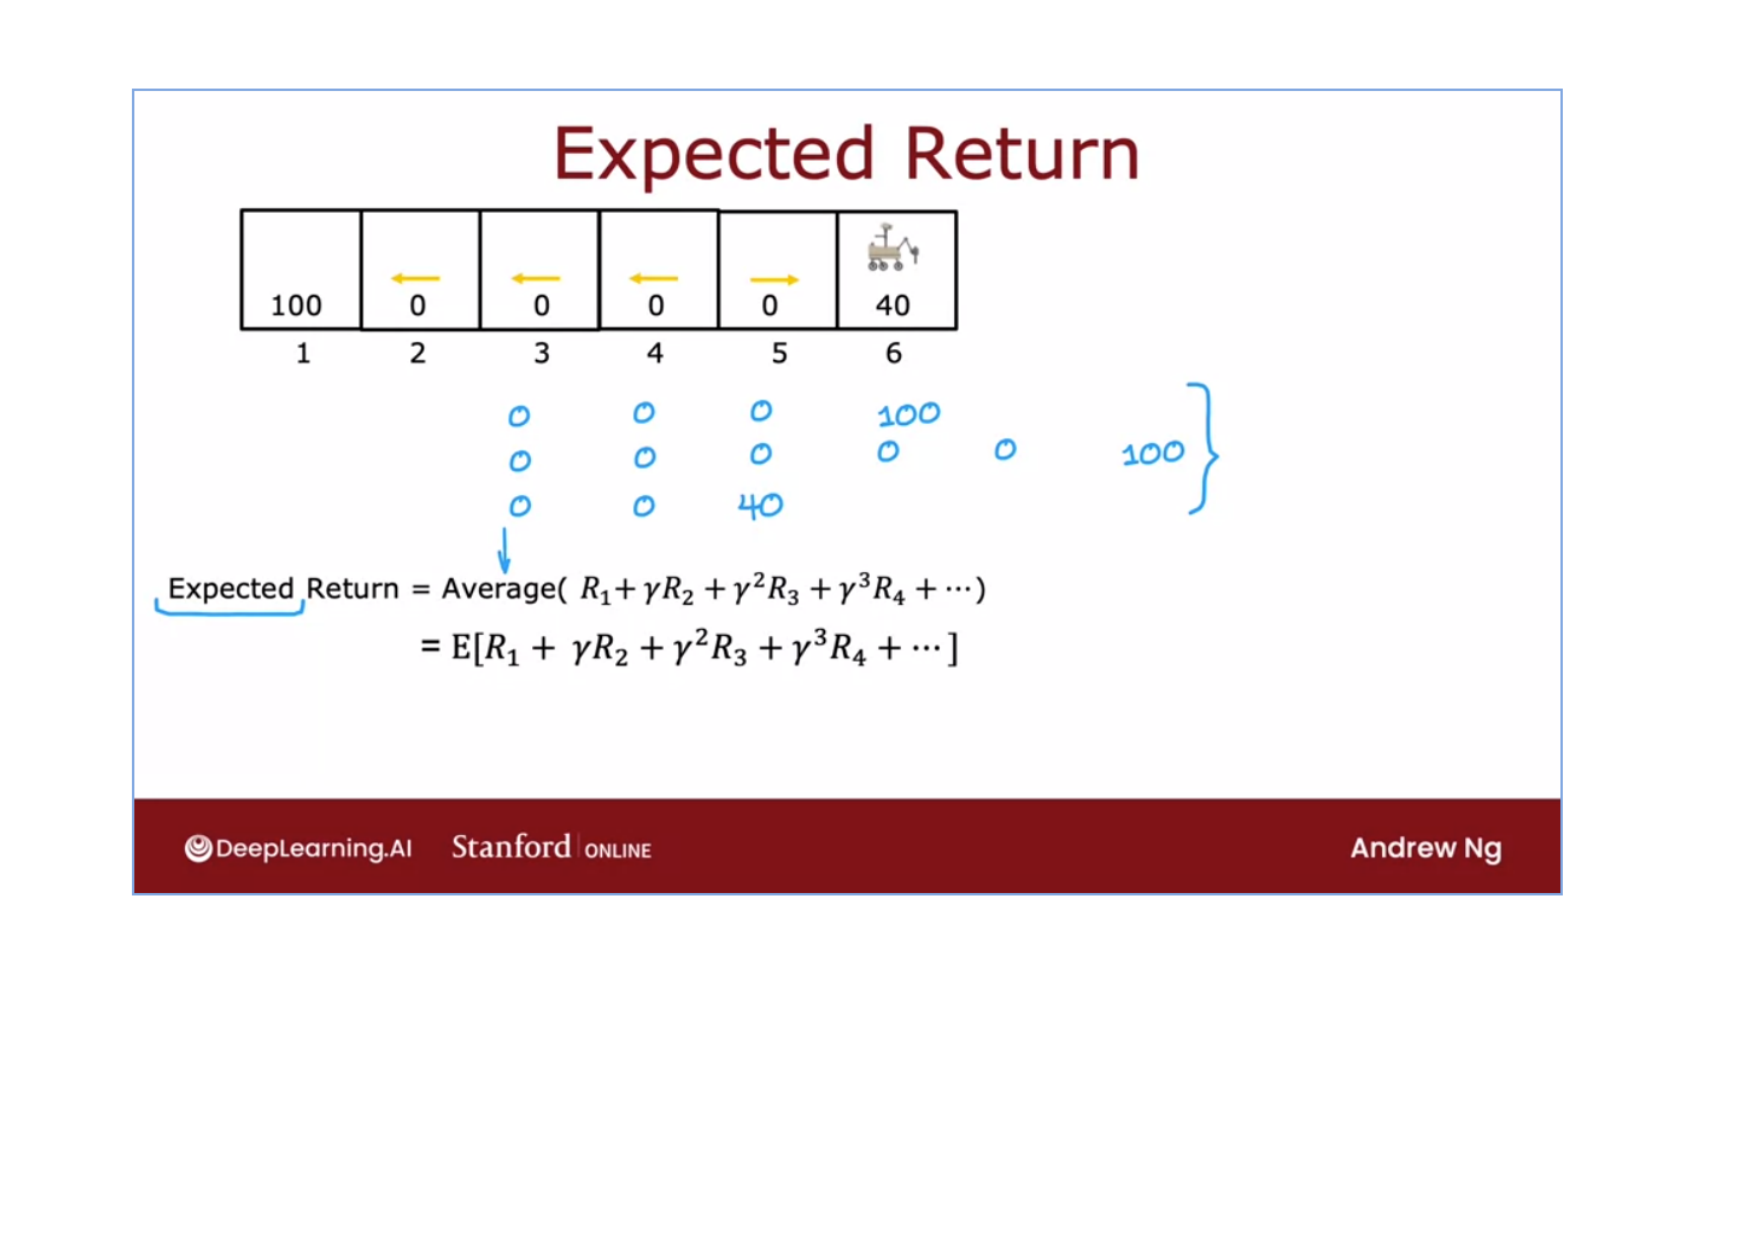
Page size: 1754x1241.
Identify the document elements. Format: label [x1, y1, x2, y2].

picture [120, 73, 1575, 904]
